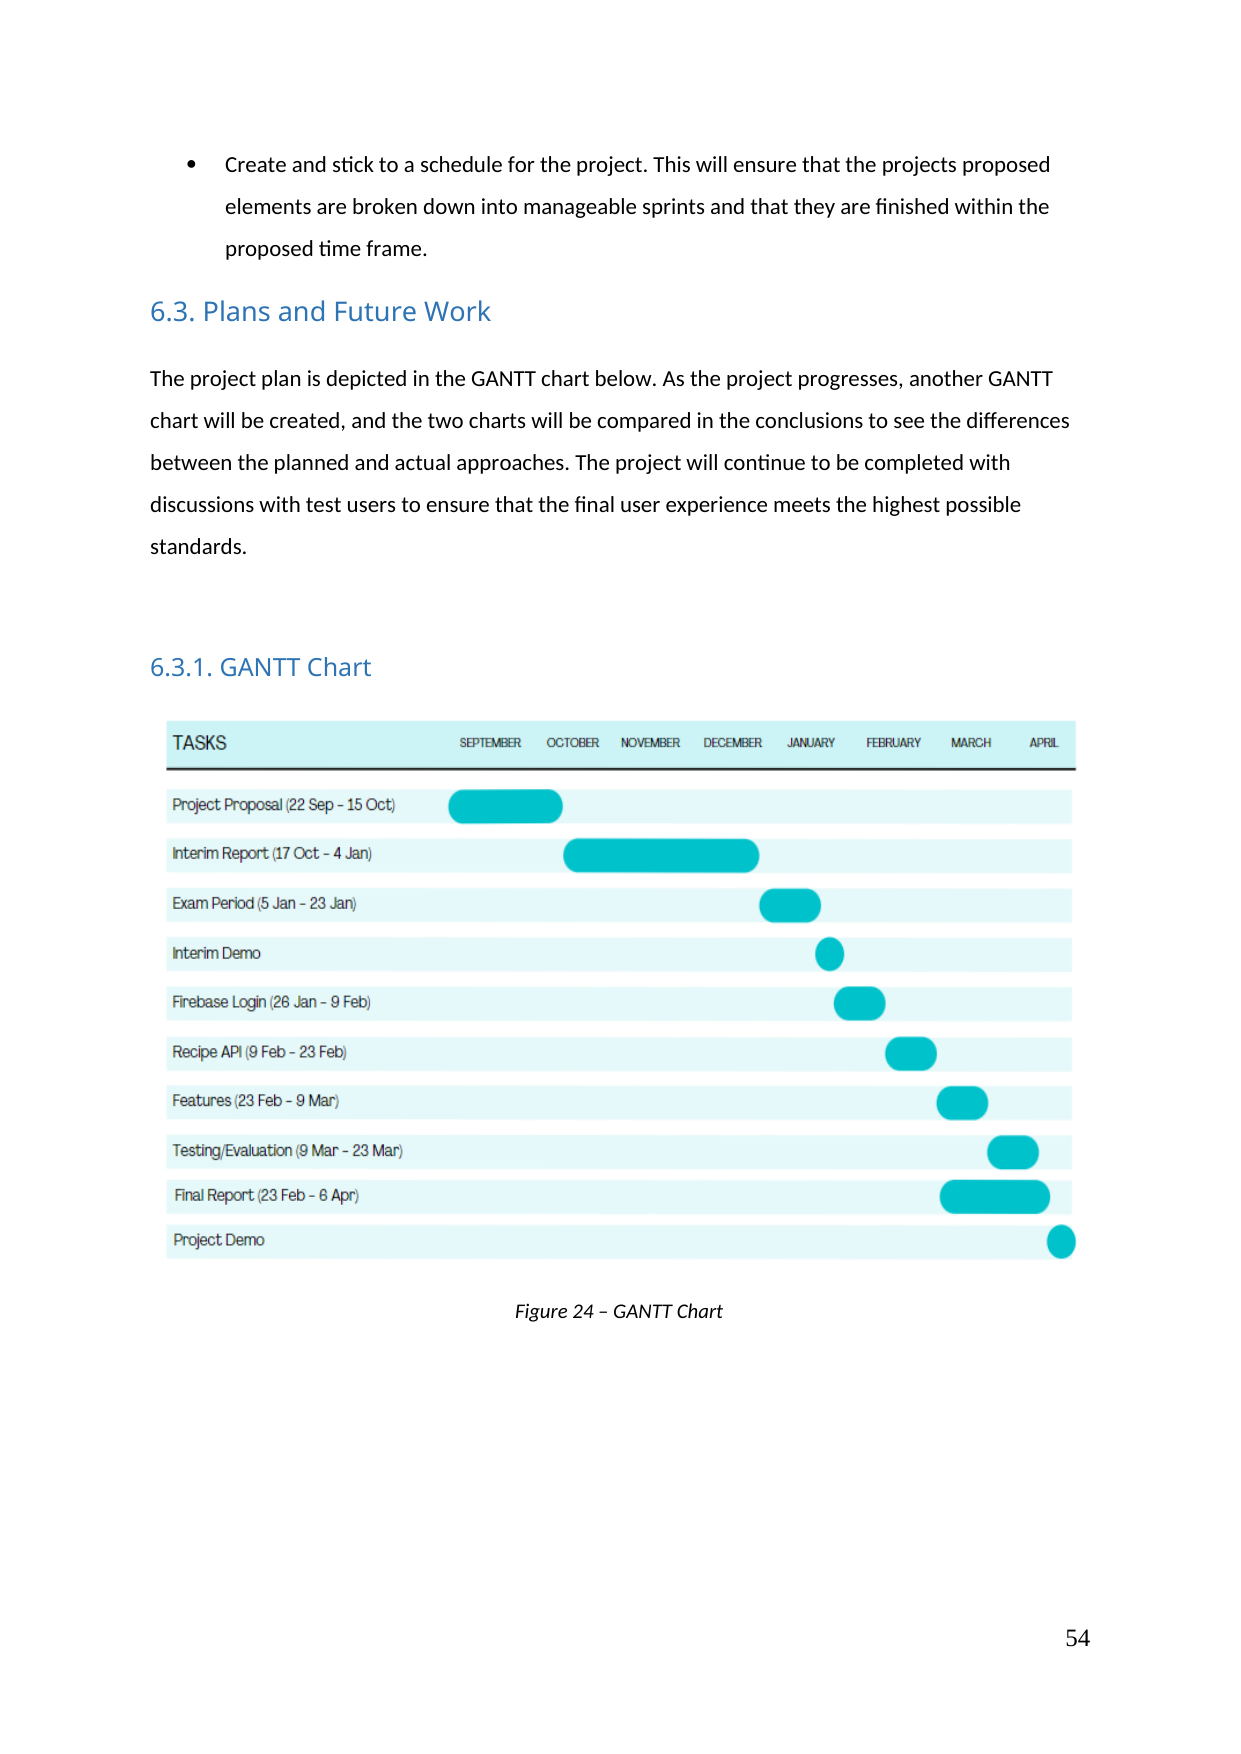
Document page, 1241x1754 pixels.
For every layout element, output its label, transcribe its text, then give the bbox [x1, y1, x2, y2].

list Create and stick to a schedule for the project. This will ensure that the projects proposed elements are broken down into manageable sprints and that they are finished within the proposed time frame. [187, 150, 1090, 262]
text Figure 24 – GANTT Chart [150, 1298, 1090, 1323]
picture [163, 717, 1078, 1268]
subtitle 6.3.1. GANTT Chart [150, 650, 1090, 684]
subtitle 6.3. Plans and Future Work [150, 293, 1090, 329]
text The project plan is depicted in the GANTT chart below. As the project progresses, another GANTT chart will be created, and the two charts will be compared in the conclusions to see the differences between the planned and actual approaches. The project will continue to be completed with discussions with test users to ensure that the final user experience meets the highest possible standards. [150, 364, 1090, 561]
